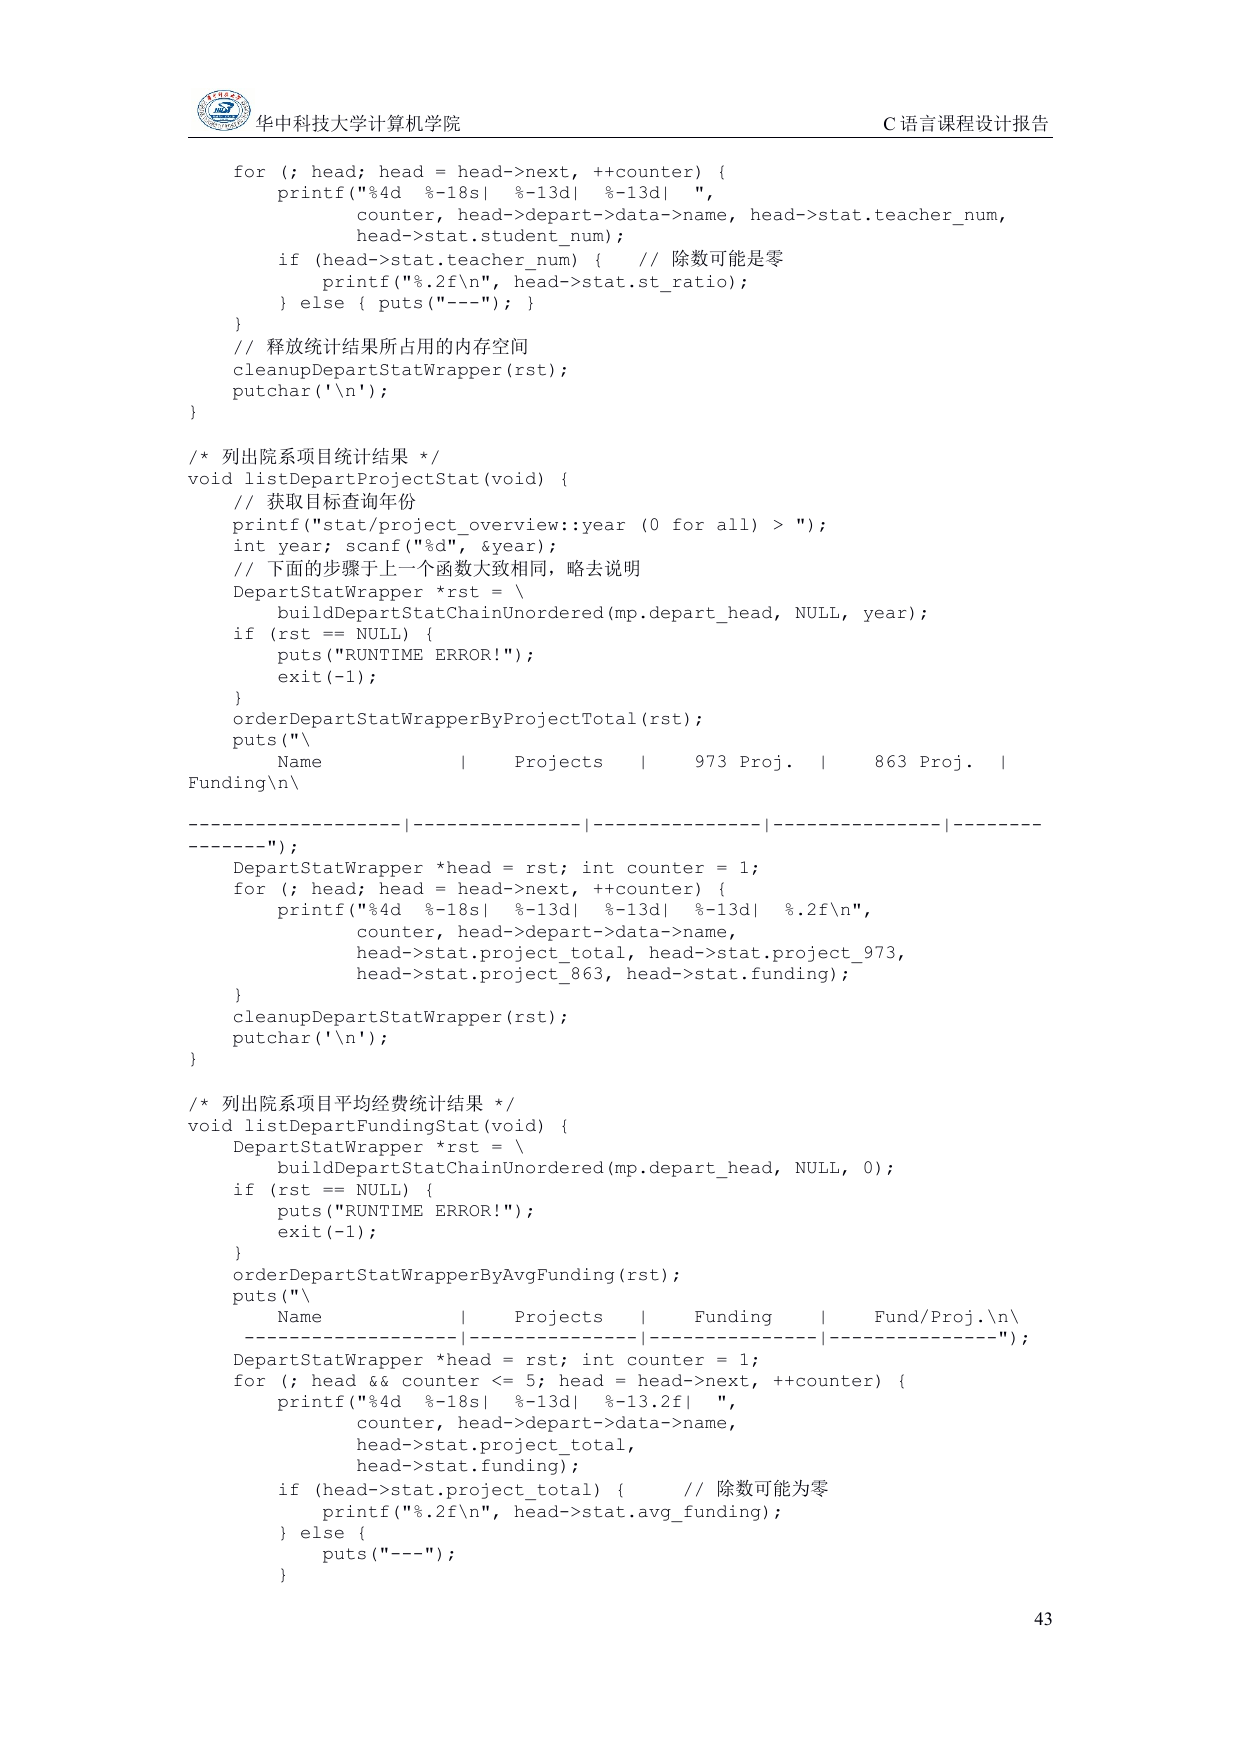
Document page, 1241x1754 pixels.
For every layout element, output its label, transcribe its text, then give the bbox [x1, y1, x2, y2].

text for (; head; head = head->next, ++counter) { [187, 162, 1053, 183]
text if (head->stat.teacher_num) { // 除数可能是零 [187, 247, 1053, 271]
text } [187, 985, 1053, 1006]
text head->stat.project_863, head->stat.funding); [187, 964, 1053, 985]
text printf("%4d %-18s| %-13d| %-13d| ", [187, 183, 1053, 204]
text Name | Projects | Funding | Fund/Proj.\n\ [187, 1307, 1053, 1328]
text puts("\ [187, 730, 1053, 751]
text printf("stat/project_overview::year (0 for all) > "); [187, 514, 1053, 536]
text // 释放统计结果所占用的内存空间 [187, 335, 1053, 359]
text } else { [187, 1523, 1053, 1544]
text orderDepartStatWrapperByProjectTotal(rst); [187, 709, 1053, 730]
text int year; scanf("%d", &year); [187, 536, 1053, 557]
text buildDepartStatChainUnordered(mp.depart_head, NULL, year); [187, 603, 1053, 624]
text puts("---"); [187, 1544, 1053, 1565]
text void listDepartFundingStat(void) { [187, 1116, 1053, 1137]
text } [187, 688, 1053, 709]
text head->stat.project_total, head->stat.project_973, [187, 943, 1053, 964]
text // 下面的步骤于上一个函数大致相同，略去说明 [187, 557, 1053, 581]
text } [187, 1243, 1053, 1264]
text } [187, 402, 1053, 423]
text /* 列出院系项目平均经费统计结果 */ [187, 1091, 1053, 1116]
text DepartStatWrapper *rst = \ [187, 581, 1053, 603]
text putchar('\n'); [187, 381, 1053, 402]
text puts("RUNTIME ERROR!"); [187, 645, 1053, 666]
text } [187, 314, 1053, 335]
text exit(-1); [187, 666, 1053, 688]
text DepartStatWrapper *head = rst; int counter = 1; [187, 1349, 1053, 1371]
text -------------------|---------------|---------------|---------------|---------------"); [187, 794, 1053, 858]
text head->stat.funding); [187, 1456, 1053, 1477]
text // 获取目标查询年份 [187, 490, 1053, 514]
text if (rst == NULL) { [187, 624, 1053, 645]
text DepartStatWrapper *rst = \ [187, 1137, 1053, 1158]
text puts("\ [187, 1286, 1053, 1307]
text } [187, 1049, 1053, 1070]
text printf("%.2f\n", head->stat.avg_funding); [187, 1501, 1053, 1523]
text buildDepartStatChainUnordered(mp.depart_head, NULL, 0); [187, 1158, 1053, 1179]
text orderDepartStatWrapperByAvgFunding(rst); [187, 1264, 1053, 1286]
text exit(-1); [187, 1222, 1053, 1243]
text printf("%4d %-18s| %-13d| %-13d| %-13d| %.2f\n", [187, 900, 1053, 921]
text for (; head && counter <= 5; head = head->next, ++counter) { [187, 1371, 1053, 1392]
text if (rst == NULL) { [187, 1179, 1053, 1201]
text DepartStatWrapper *head = rst; int counter = 1; [187, 858, 1053, 879]
text printf("%4d %-18s| %-13d| %-13.2f| ", [187, 1392, 1053, 1413]
text for (; head; head = head->next, ++counter) { [187, 879, 1053, 900]
text cleanupDepartStatWrapper(rst); [187, 1006, 1053, 1028]
text } else { puts("---"); } [187, 293, 1053, 314]
text Name | Projects | 973 Proj. | 863 Proj. | Funding\n\ [187, 751, 1053, 794]
text putchar('\n'); [187, 1028, 1053, 1049]
text counter, head->depart->data->name, [187, 1413, 1053, 1434]
text head->stat.project_total, [187, 1434, 1053, 1456]
text counter, head->depart->data->name, [187, 921, 1053, 943]
text puts("RUNTIME ERROR!"); [187, 1201, 1053, 1222]
text head->stat.student_num); [187, 226, 1053, 247]
picture [191, 88, 255, 131]
text cleanupDepartStatWrapper(rst); [187, 359, 1053, 381]
text } [187, 1565, 1053, 1586]
text counter, head->depart->data->name, head->stat.teacher_num, [187, 204, 1053, 226]
text printf("%.2f\n", head->stat.st_ratio); [187, 271, 1053, 293]
text if (head->stat.project_total) { // 除数可能为零 [187, 1477, 1053, 1501]
text void listDepartProjectStat(void) { [187, 469, 1053, 490]
text -------------------|---------------|---------------|---------------"); [187, 1328, 1053, 1349]
text /* 列出院系项目统计结果 */ [187, 444, 1053, 469]
